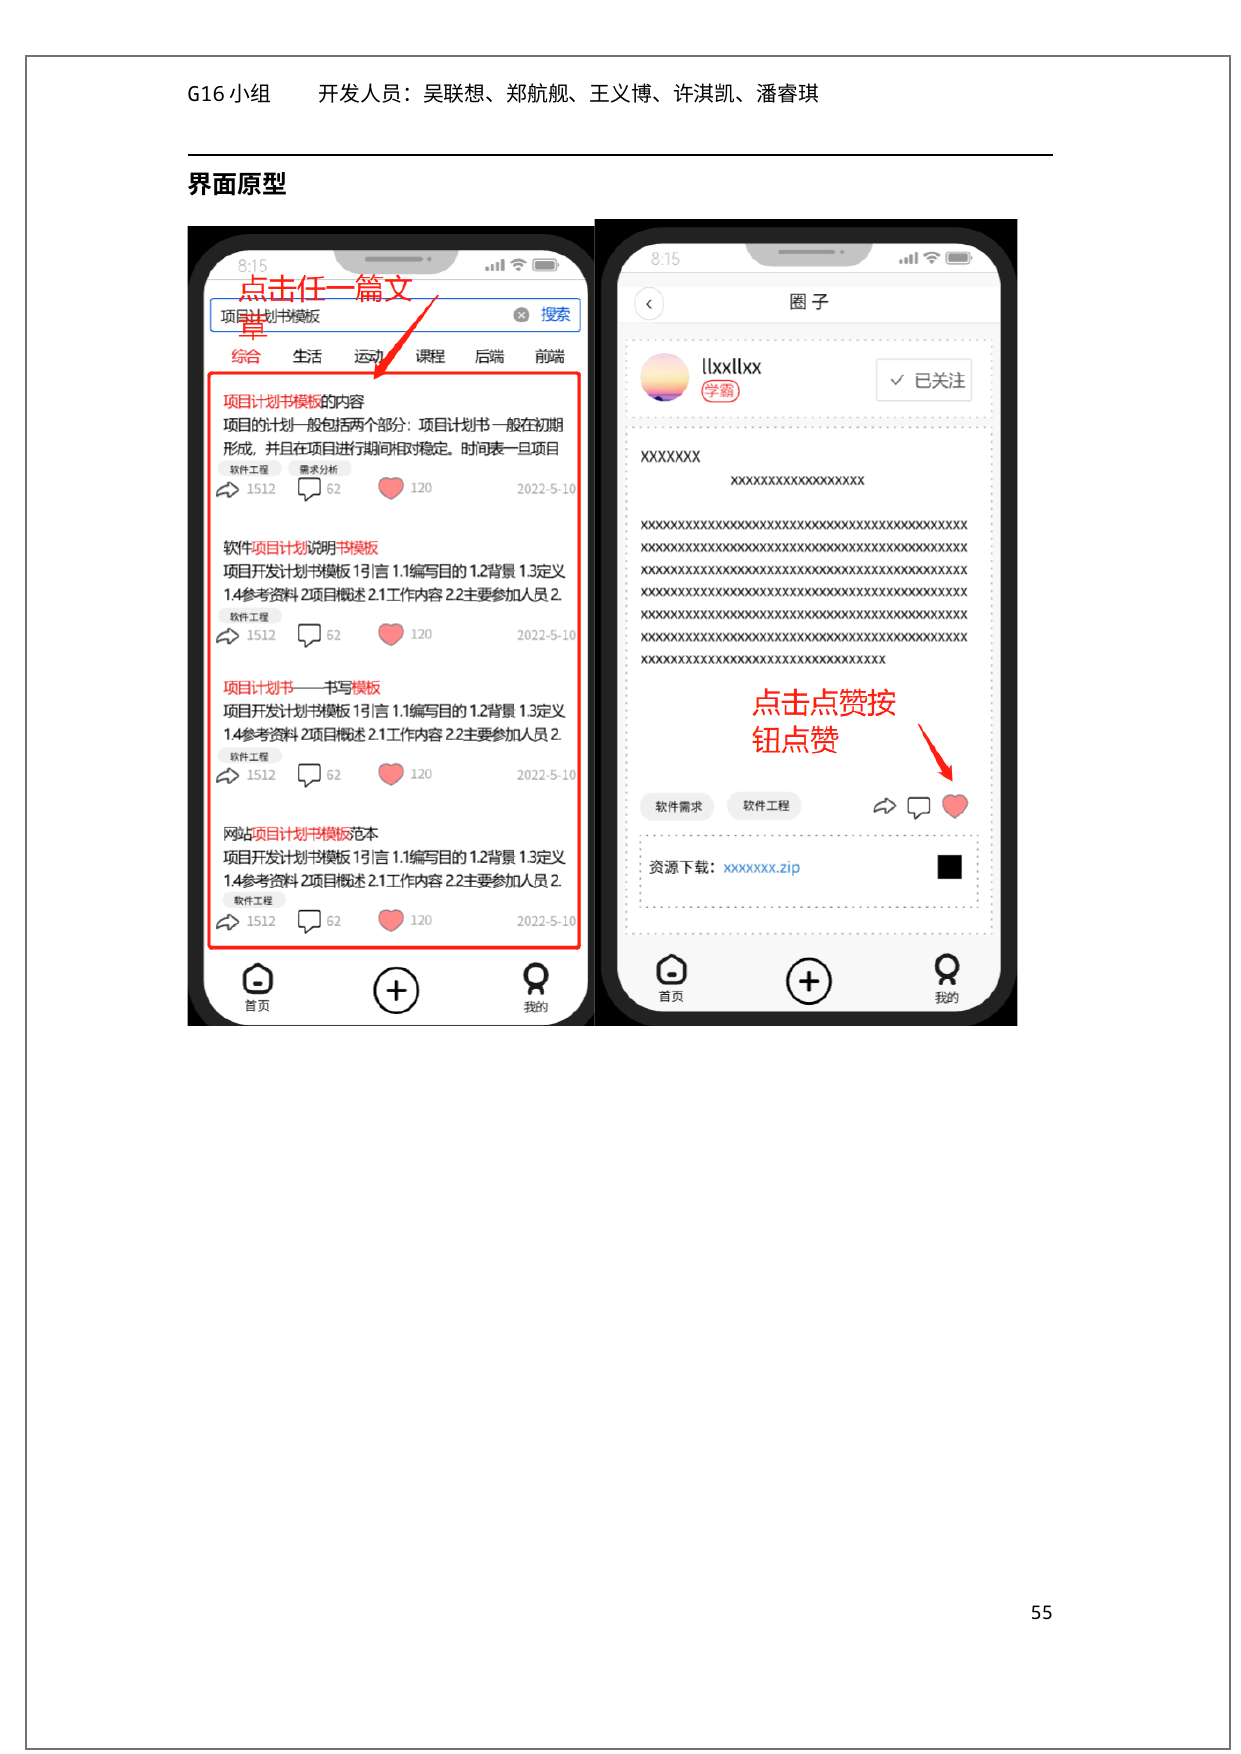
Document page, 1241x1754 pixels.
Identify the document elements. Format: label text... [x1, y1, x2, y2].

subtitle 界面原型 [187, 164, 1053, 201]
picture [187, 219, 1018, 1026]
